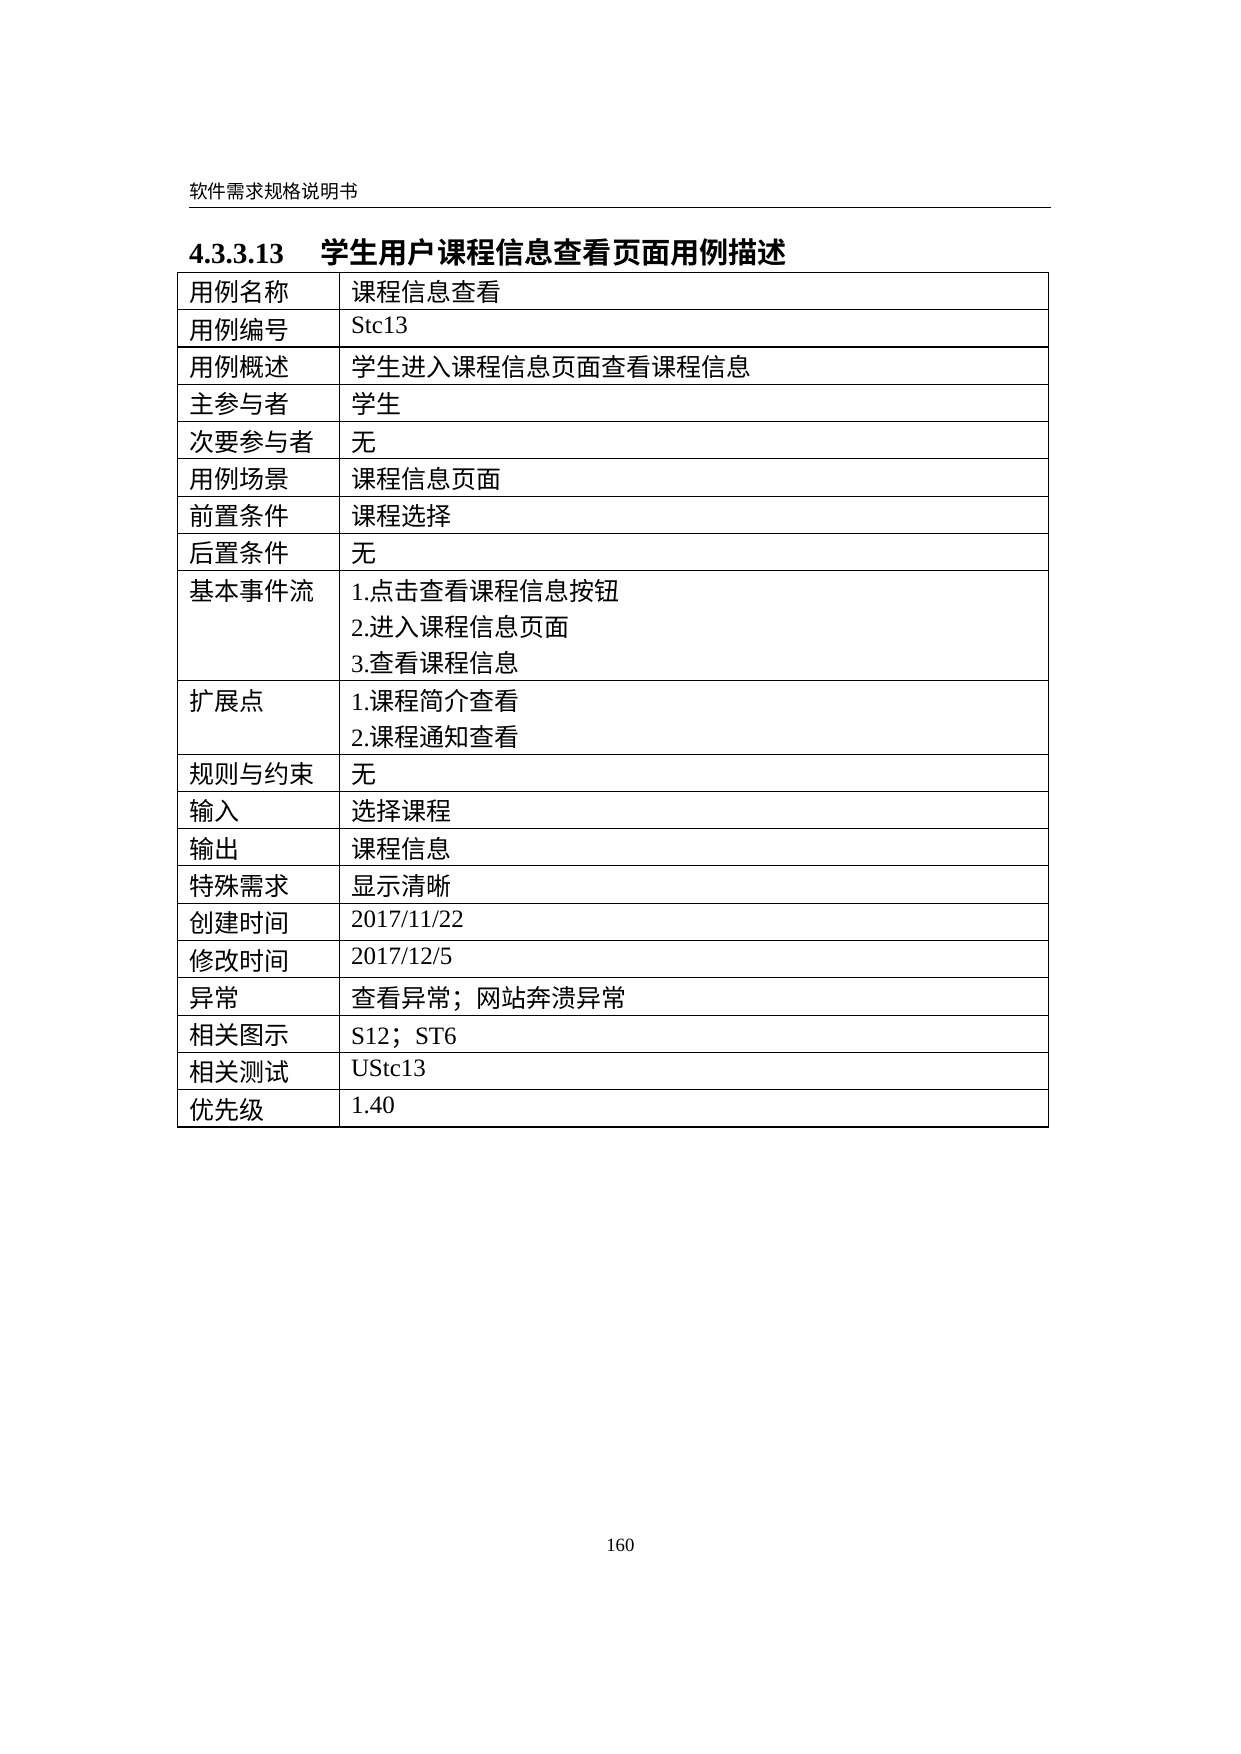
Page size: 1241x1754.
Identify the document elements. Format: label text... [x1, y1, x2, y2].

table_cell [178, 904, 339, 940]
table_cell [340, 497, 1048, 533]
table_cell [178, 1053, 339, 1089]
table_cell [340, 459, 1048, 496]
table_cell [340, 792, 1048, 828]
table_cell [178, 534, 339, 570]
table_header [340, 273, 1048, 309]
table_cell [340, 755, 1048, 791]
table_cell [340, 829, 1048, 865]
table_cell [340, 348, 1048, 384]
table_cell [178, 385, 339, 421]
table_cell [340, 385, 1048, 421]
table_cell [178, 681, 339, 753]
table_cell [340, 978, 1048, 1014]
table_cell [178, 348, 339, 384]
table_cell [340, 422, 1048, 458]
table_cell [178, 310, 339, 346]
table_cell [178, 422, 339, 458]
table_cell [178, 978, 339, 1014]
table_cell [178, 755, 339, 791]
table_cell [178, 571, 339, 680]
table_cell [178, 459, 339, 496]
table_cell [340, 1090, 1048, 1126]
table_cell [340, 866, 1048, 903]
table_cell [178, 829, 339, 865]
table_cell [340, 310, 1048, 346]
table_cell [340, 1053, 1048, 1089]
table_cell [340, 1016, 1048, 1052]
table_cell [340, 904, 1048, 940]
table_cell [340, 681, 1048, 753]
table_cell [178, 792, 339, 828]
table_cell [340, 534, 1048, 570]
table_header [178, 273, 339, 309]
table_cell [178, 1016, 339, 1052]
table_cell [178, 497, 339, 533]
subtitle 学生用户课程信息查看页面用例描述 [189, 229, 1051, 272]
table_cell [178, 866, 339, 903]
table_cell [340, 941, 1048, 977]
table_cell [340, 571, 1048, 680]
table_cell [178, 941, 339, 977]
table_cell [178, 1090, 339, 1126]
